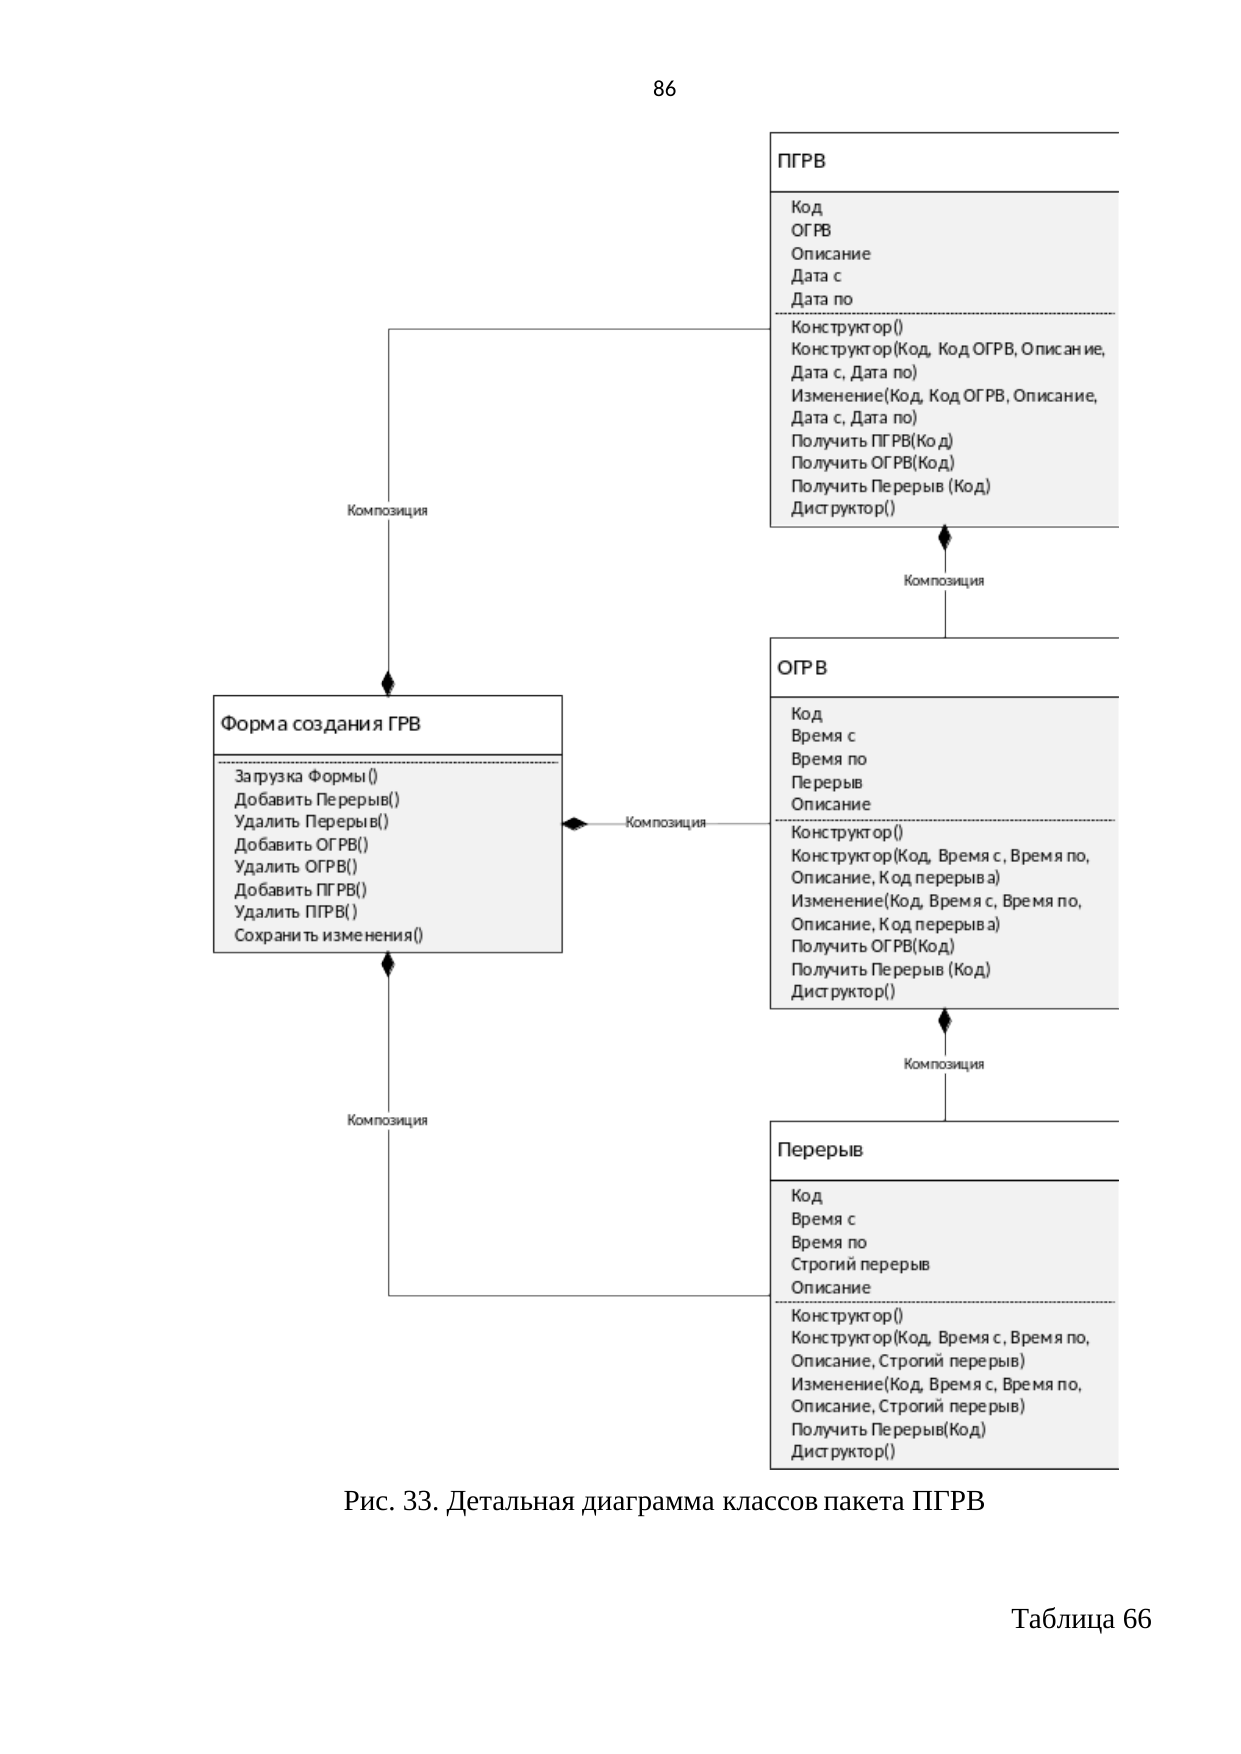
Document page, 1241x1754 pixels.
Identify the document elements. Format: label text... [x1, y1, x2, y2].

text Таблица 66 [177, 1601, 1152, 1634]
text Рис. 33. Детальная диаграмма классов пакета ПГРВ [177, 1483, 1152, 1517]
